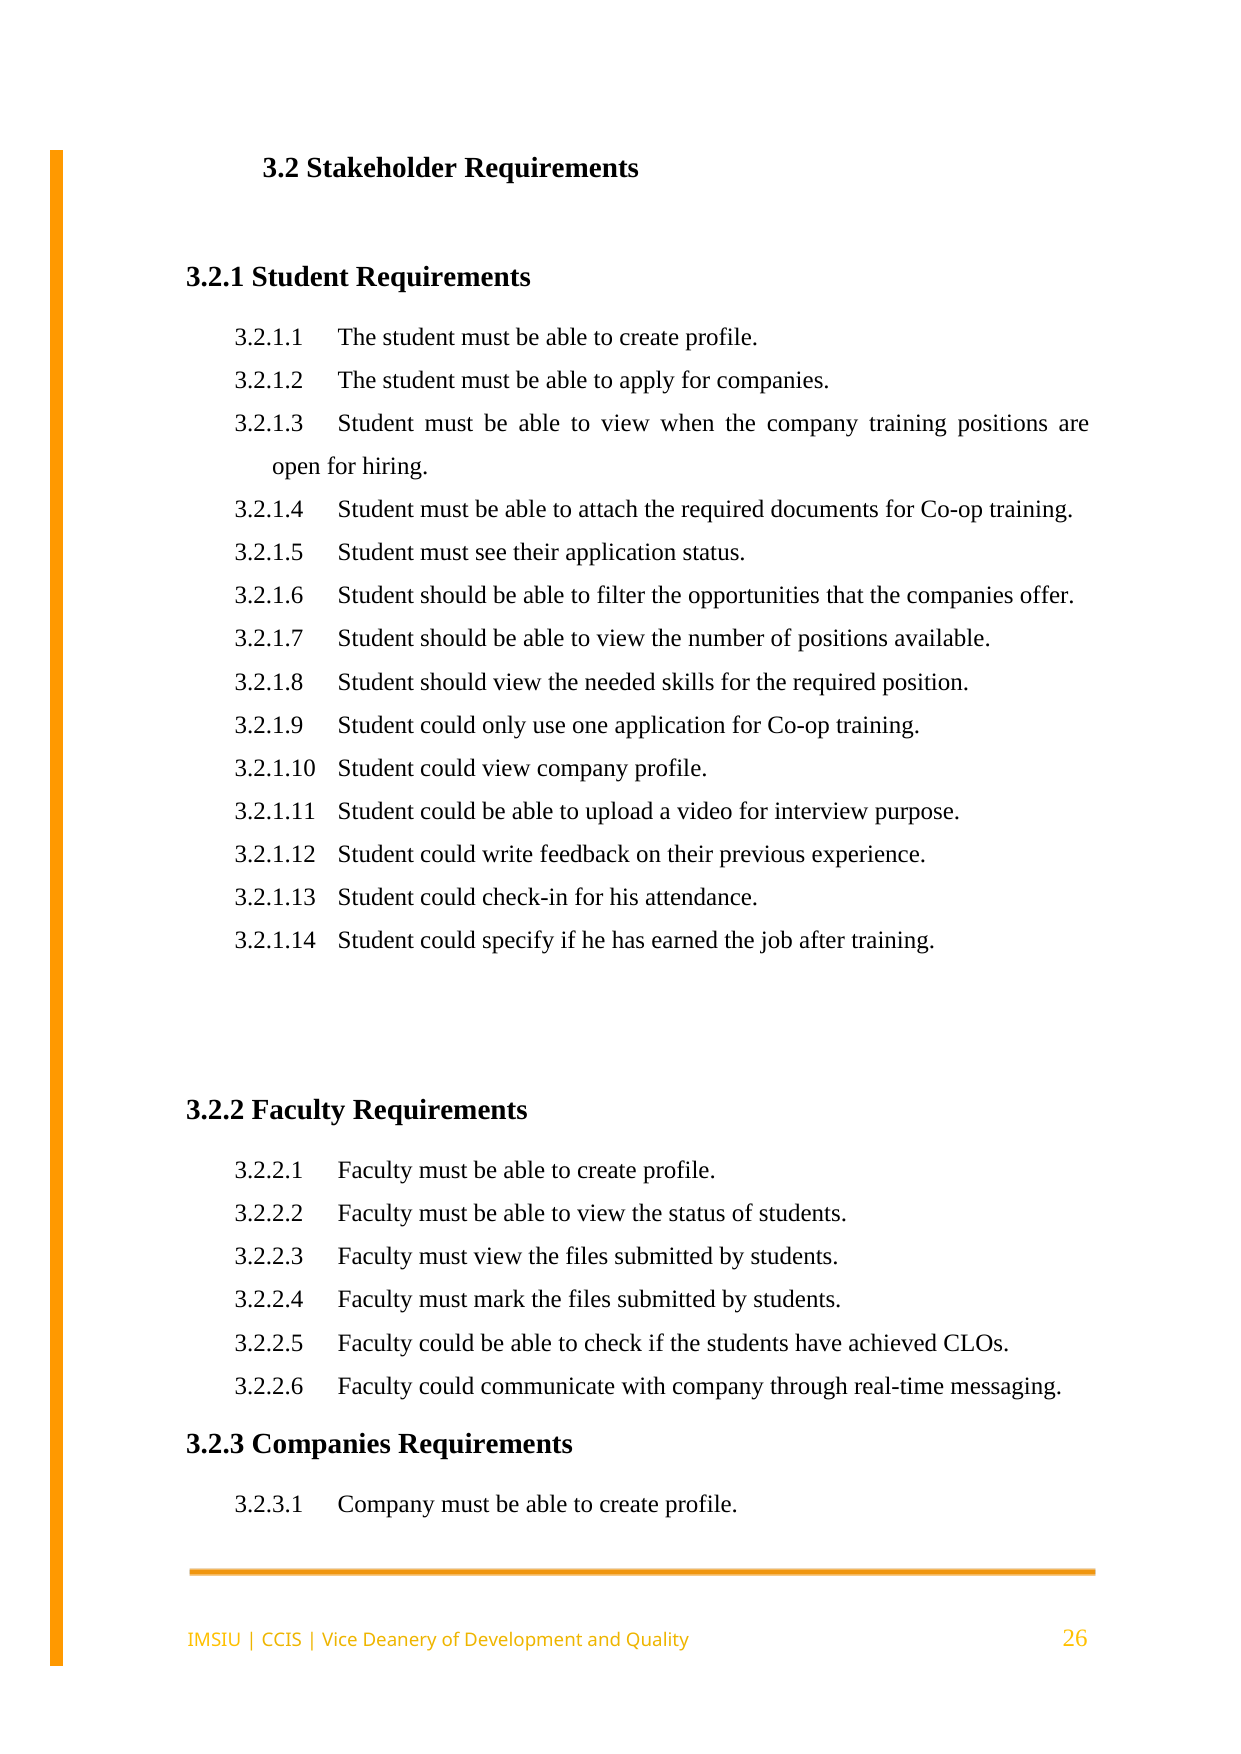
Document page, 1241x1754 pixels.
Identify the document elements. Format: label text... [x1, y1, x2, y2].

list Student must see their application status. [234, 537, 1090, 566]
list Student must be able to view when the company training positions are open for hiring. [234, 408, 1090, 480]
list Student could be able to upload a video for interview purpose. [234, 796, 1090, 825]
list Faculty must be able to view the status of students. [234, 1198, 1090, 1227]
list Faculty must mark the files submitted by students. [234, 1284, 1090, 1313]
list Faculty must view the files submitted by students. [234, 1241, 1090, 1270]
list Student must be able to attach the required documents for Co-op training. [234, 494, 1090, 523]
subtitle 3.2 Stakeholder Requirements [262, 150, 1092, 183]
list Student should view the needed skills for the required position. [234, 667, 1090, 695]
subtitle 3.2.3 Companies Requirements [186, 1426, 1092, 1460]
picture [187, 1567, 1100, 1576]
list Student could specify if he has earned the job after training. [234, 925, 1090, 954]
subtitle 3.2.1 Student Requirements [186, 259, 1092, 292]
list Company must be able to create profile. [234, 1489, 1090, 1518]
list Faculty could be able to check if the students have achieved CLOs. [234, 1328, 1090, 1356]
list Faculty must be able to create profile. [234, 1155, 1090, 1184]
subtitle 3.2.2 Faculty Requirements [186, 1092, 1092, 1126]
list Student could check-in for his attendance. [234, 882, 1090, 911]
list Student could write feedback on their previous experience. [234, 839, 1090, 868]
list Student should be able to filter the opportunities that the companies offer. [234, 580, 1090, 609]
list Student could view company profile. [234, 753, 1090, 782]
list The student must be able to create profile. [234, 322, 1090, 350]
list Faculty could communicate with company through real-time messaging. [234, 1371, 1090, 1399]
list Student could only use one application for Co-op training. [234, 710, 1090, 738]
list Student should be able to view the number of positions available. [234, 623, 1090, 652]
list The student must be able to apply for companies. [234, 365, 1090, 393]
